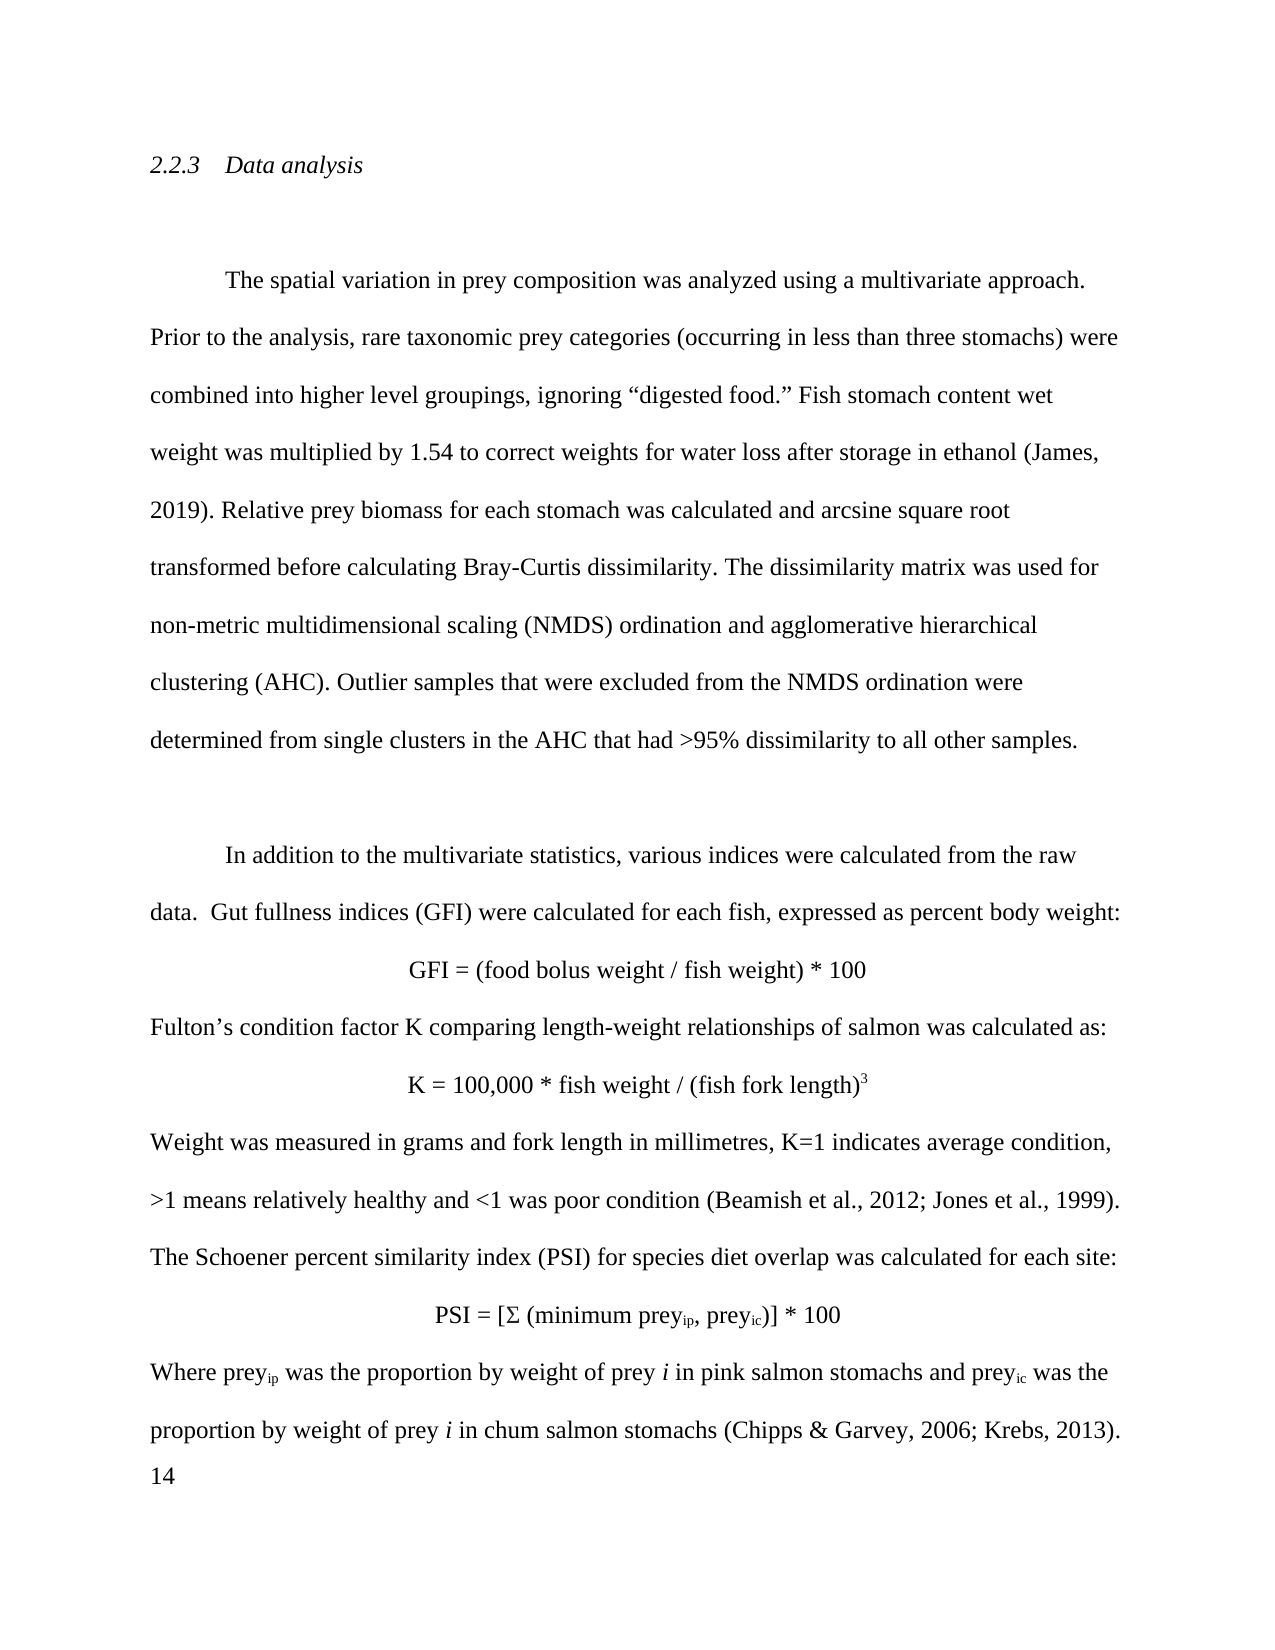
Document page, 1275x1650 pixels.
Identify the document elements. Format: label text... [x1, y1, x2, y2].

text Where preyip was the proportion by weight of prey i in pink salmon stomachs and preyic was the proportion by weight of prey i in chum salmon stomachs (Chipps & Garvey, 2006; Krebs, 2013). [150, 1357, 1125, 1444]
text GFI = (food bolus weight / fish weight) * 100 [150, 955, 1125, 984]
text Fulton’s condition factor K comparing length-weight relationships of salmon was calculated as: [150, 1012, 1125, 1041]
text The spatial variation in prey composition was analyzed using a multivariate approach. Prior to the analysis, rare taxonomic prey categories (occurring in less than three stomachs) were combined into higher level groupings, ignoring “digested food.” Fish stomach content wet weight was multiplied by 1.54 to correct weights for water loss after storage in ethanol (James, 2019). Relative prey biomass for each stomach was calculated and arcsine square root transformed before calculating Bray-Curtis dissimilarity. The dissimilarity matrix was used for non-metric multidimensional scaling (NMDS) ordination and agglomerative hierarchical clustering (AHC). Outlier samples that were excluded from the NMDS ordination were determined from single clusters in the AHC that had >95% dissimilarity to all other samples. [150, 265, 1125, 754]
text PSI = [Σ (minimum preyip, preyic)] * 100 [526, 1300, 1125, 1329]
text PSI = [Σ (minimum preyip, preyic)] * 100 [150, 1300, 506, 1329]
text Weight was measured in grams and fork length in millimetres, K=1 indicates average condition, >1 means relatively healthy and <1 was poor condition (Beamish et al., 2012; Jones et al., 1999). The Schoener percent similarity index (PSI) for species diet overlap was calculated for each site: [150, 1127, 1125, 1271]
text K = 100,000 * fish weight / (fish fork length)3 [150, 1070, 1125, 1099]
subtitle Data analysis [150, 150, 1125, 179]
text In addition to the multivariate statistics, various indices were calculated from the raw data. Gut fullness indices (GFI) were calculated for each fish, expressed as percent body weight: [150, 840, 1125, 926]
